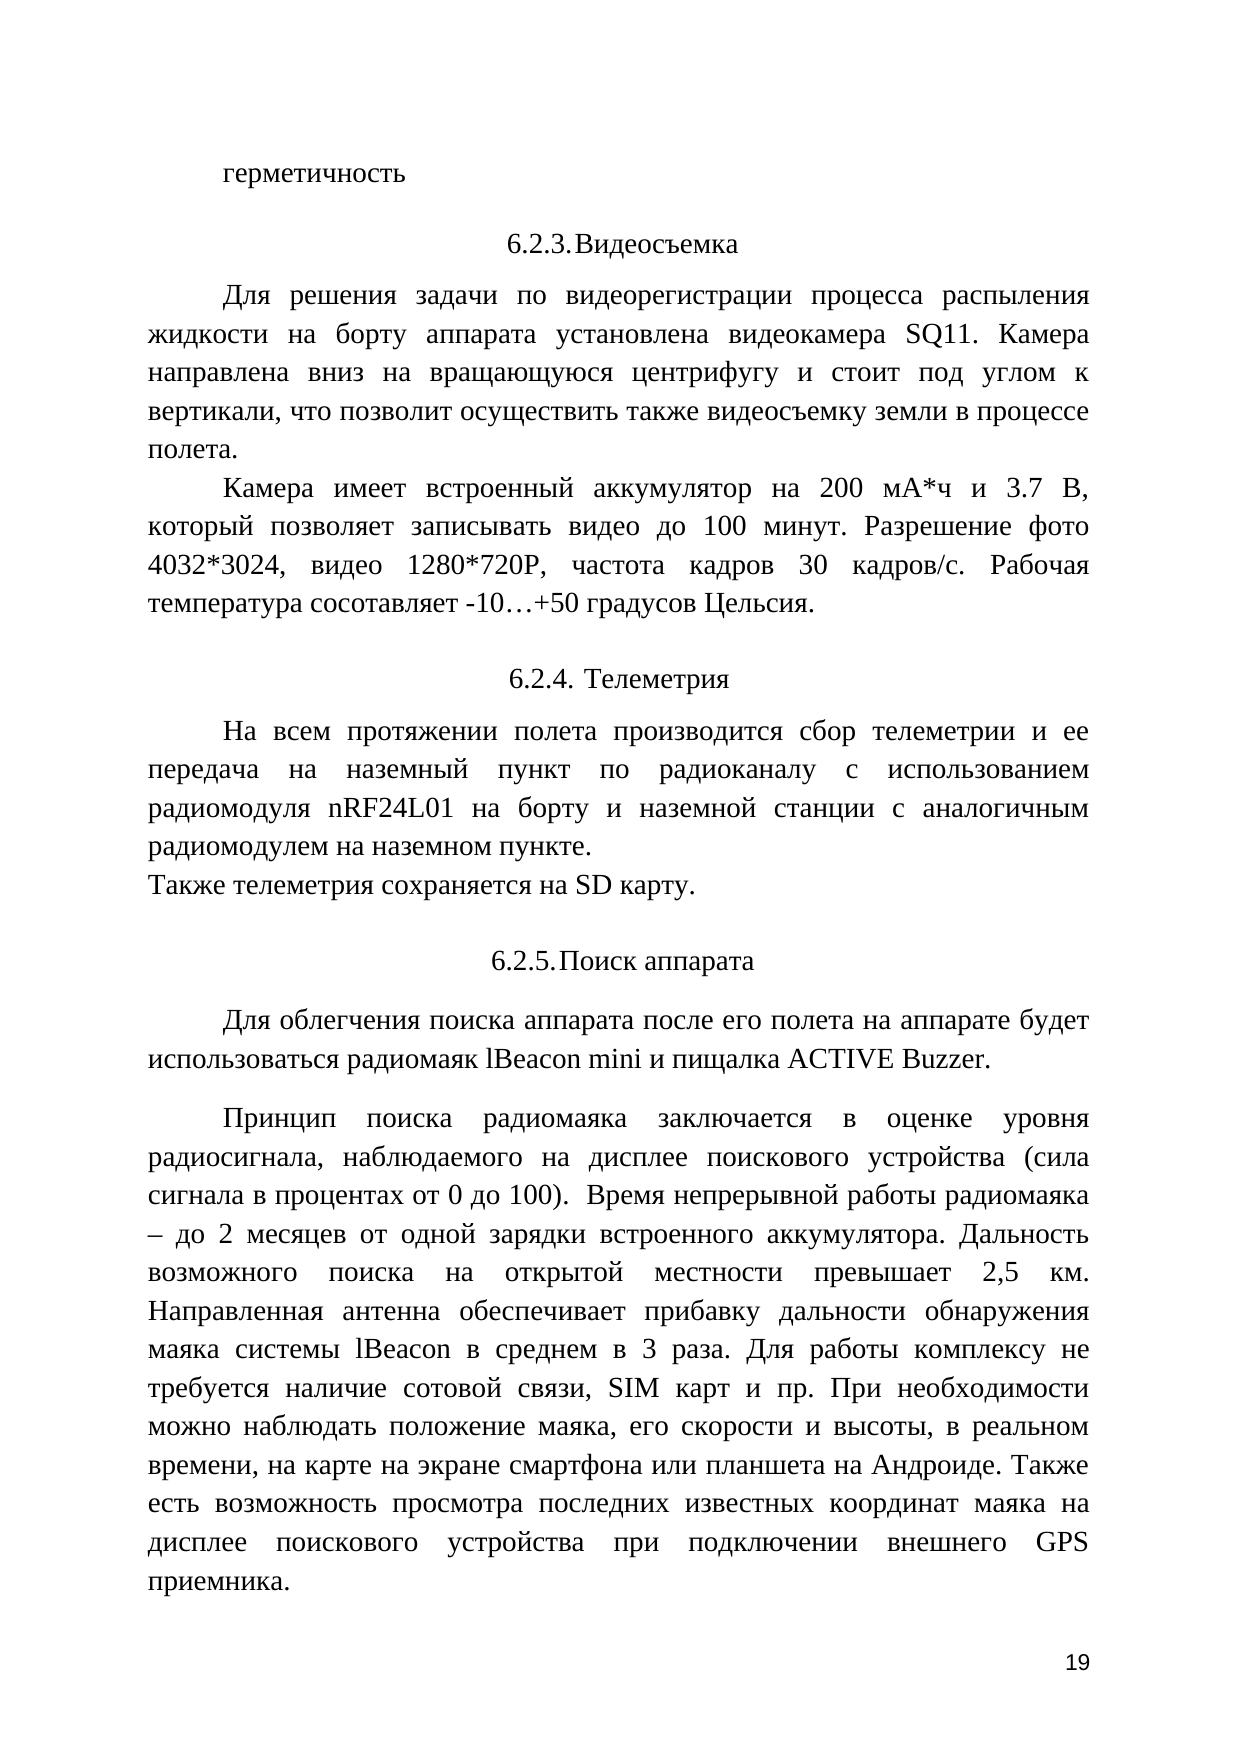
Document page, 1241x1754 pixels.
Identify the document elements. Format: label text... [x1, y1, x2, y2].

text Для решения задачи по видеорегистрации процесса распыления жидкости на борту аппарата установлена видеокамера SQ11. Камера направлена вниз на вращающуюся центрифугу и стоит под углом к вертикали, что позволит осуществить также видеосъемку земли в процессе полета. [148, 277, 1090, 465]
text На всем протяжении полета производится сбор телеметрии и ее передача на наземный пункт по радиоканалу с использованием радиомодуля nRF24L01 на борту и наземной станции с аналогичным радиомодулем на наземном пункте. [148, 713, 1090, 862]
subtitle 6.2.3. Видеосъемка [148, 226, 1090, 260]
text Принцип поиска радиомаяка заключается в оценке уровня радиосигнала, наблюдаемого на дисплее поискового устройства (сила сигнала в процентах от 0 до 100). Время непрерывной работы радиомаяка – до 2 месяцев от одной зарядки встроенного аккумулятора. Дальность возможного поиска на открытой местности превышает 2,5 км. Направленная антенна обеспечивает прибавку дальности обнаружения маяка системы lBeacon в среднем в 3 раза. Для работы комплексу не требуется наличие сотовой связи, SIM карт и пр. При необходимости можно наблюдать положение маяка, его скорости и высоты, в реальном времени, на карте на экране смартфона или планшета на Андроиде. Также есть возможность просмотра последних известных координат маяка на дисплее поискового устройства при подключении внешнего GPS приемника. [148, 1100, 1090, 1596]
text Для облегчения поиска аппарата после его полета на аппарате будет использоваться радиомаяк lBeacon mini и пищалка ACTIVE Buzzer. [148, 1002, 1090, 1074]
text Также телеметрия сохраняется на SD карту. [148, 867, 1090, 900]
text Камера имеет встроенный аккумулятор на 200 мА*ч и 3.7 В, который позволяет записывать видео до 100 минут. Разрешение фото 4032*3024, видео 1280*720Р, частота кадров 30 кадров/с. Рабочая температура сосотавляет -10…+50 градусов Цельсия. [148, 470, 1090, 619]
list сложно обеспечить герметичность [185, 155, 581, 189]
subtitle 6.2.4. Телеметрия [148, 662, 1090, 695]
subtitle 6.2.5. Поиск аппарата [148, 943, 1090, 976]
